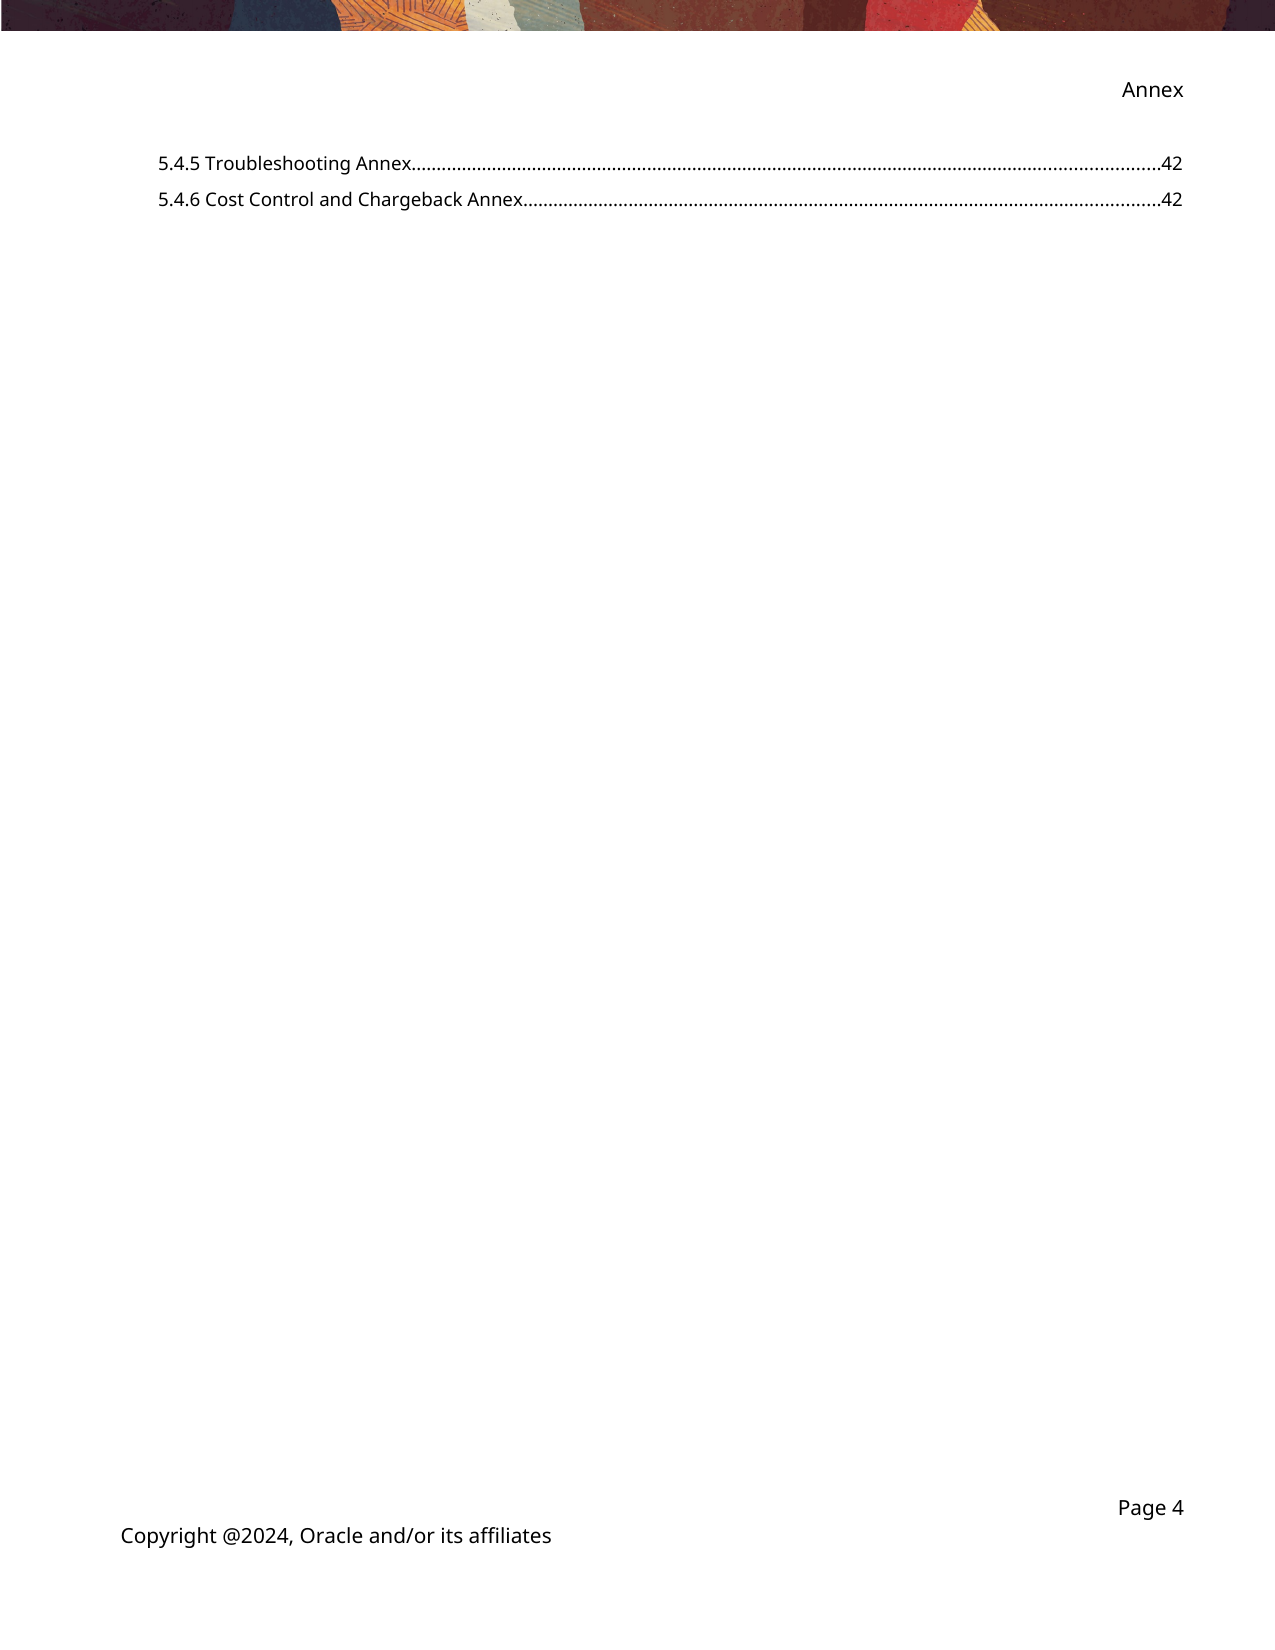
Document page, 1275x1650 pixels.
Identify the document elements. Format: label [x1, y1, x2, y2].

picture [1, 0, 1275, 31]
